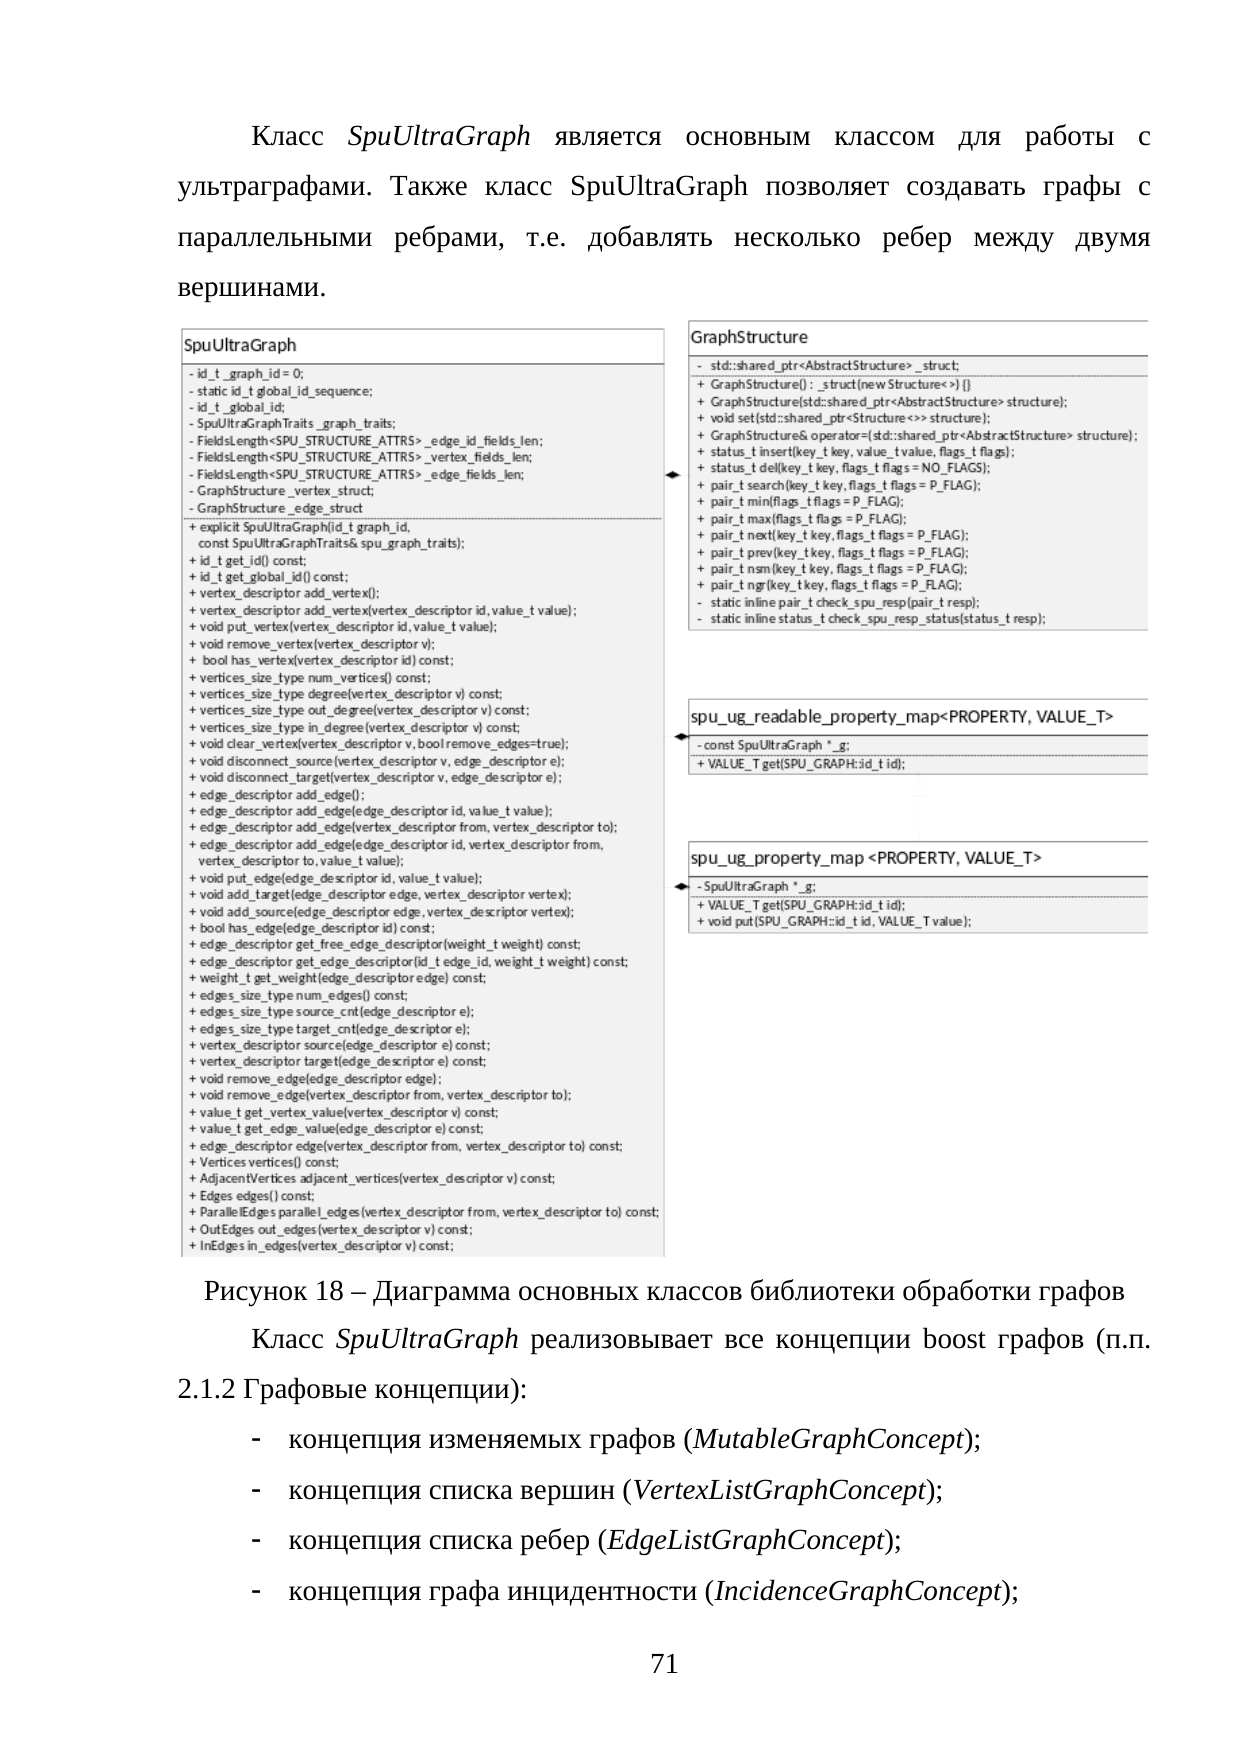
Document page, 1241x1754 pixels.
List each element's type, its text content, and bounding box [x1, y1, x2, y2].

text Рисунок 18 – Диаграмма основных классов библиотеки обработки графов [177, 1273, 1152, 1306]
list концепция списка ребер (EdgeListGraphConcept); [251, 1522, 1152, 1556]
list концепция графа инцидентности (IncidenceGraphConcept); [251, 1573, 1152, 1607]
list концепция изменяемых графов (MutableGraphConcept); [251, 1422, 1152, 1455]
text Класс SpuUltraGraph реализовывает все концепции boost графов (п.п. 2.1.2 Графовые концепции): [177, 1321, 1152, 1405]
text Класс SpuUltraGraph является основным классом для работы с ультраграфами. Также класс SpuUltraGraph позволяет создавать графы с параллельными ребрами, т.е. добавлять несколько ребер между двумя вершинами. [177, 118, 1152, 303]
list концепция списка вершин (VertexListGraphConcept); [251, 1472, 1152, 1506]
